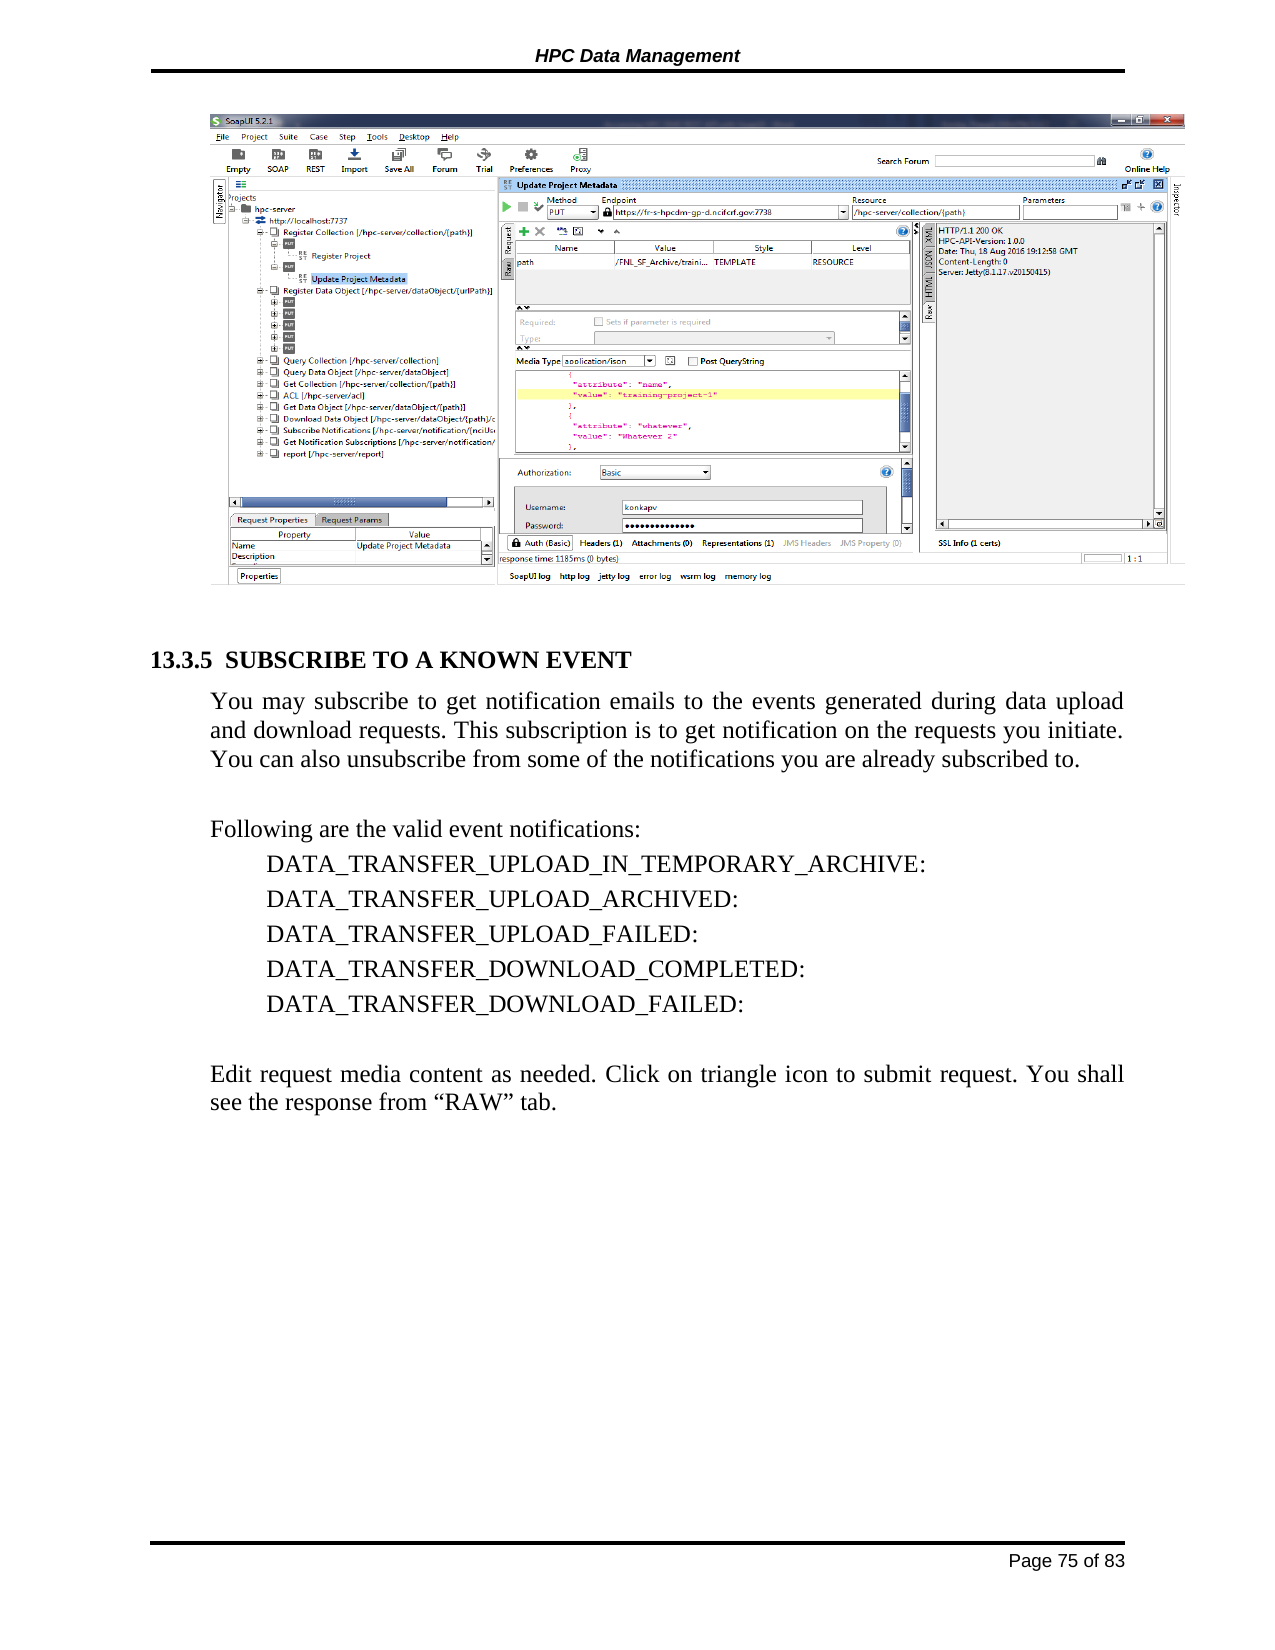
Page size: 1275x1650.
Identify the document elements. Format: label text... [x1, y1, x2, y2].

text DATA_TRANSFER_UPLOAD_IN_TEMPORARY_ARCHIVE: [210, 849, 1125, 877]
text DATA_TRANSFER_DOWNLOAD_FAILED: [210, 989, 1125, 1017]
text DATA_TRANSFER_UPLOAD_ARCHIVED: [210, 884, 1125, 912]
picture [210, 114, 1185, 585]
text DATA_TRANSFER_DOWNLOAD_COMPLETED: [210, 954, 1125, 982]
text DATA_TRANSFER_UPLOAD_FAILED: [210, 919, 1125, 947]
text Following are the valid event notifications: [210, 814, 1125, 842]
subtitle Subscribe to a known event [150, 645, 1125, 674]
text You may subscribe to get notification emails to the events generated during data upload and download requests. This subscription is to get notification on the requests you initiate. You can also unsubscribe from some of the notifications you are already subscribed to. [210, 686, 1125, 772]
text Edit request media content as needed. Click on triangle icon to submit request. You shall see the response from “RAW” tab. [210, 1059, 1125, 1116]
